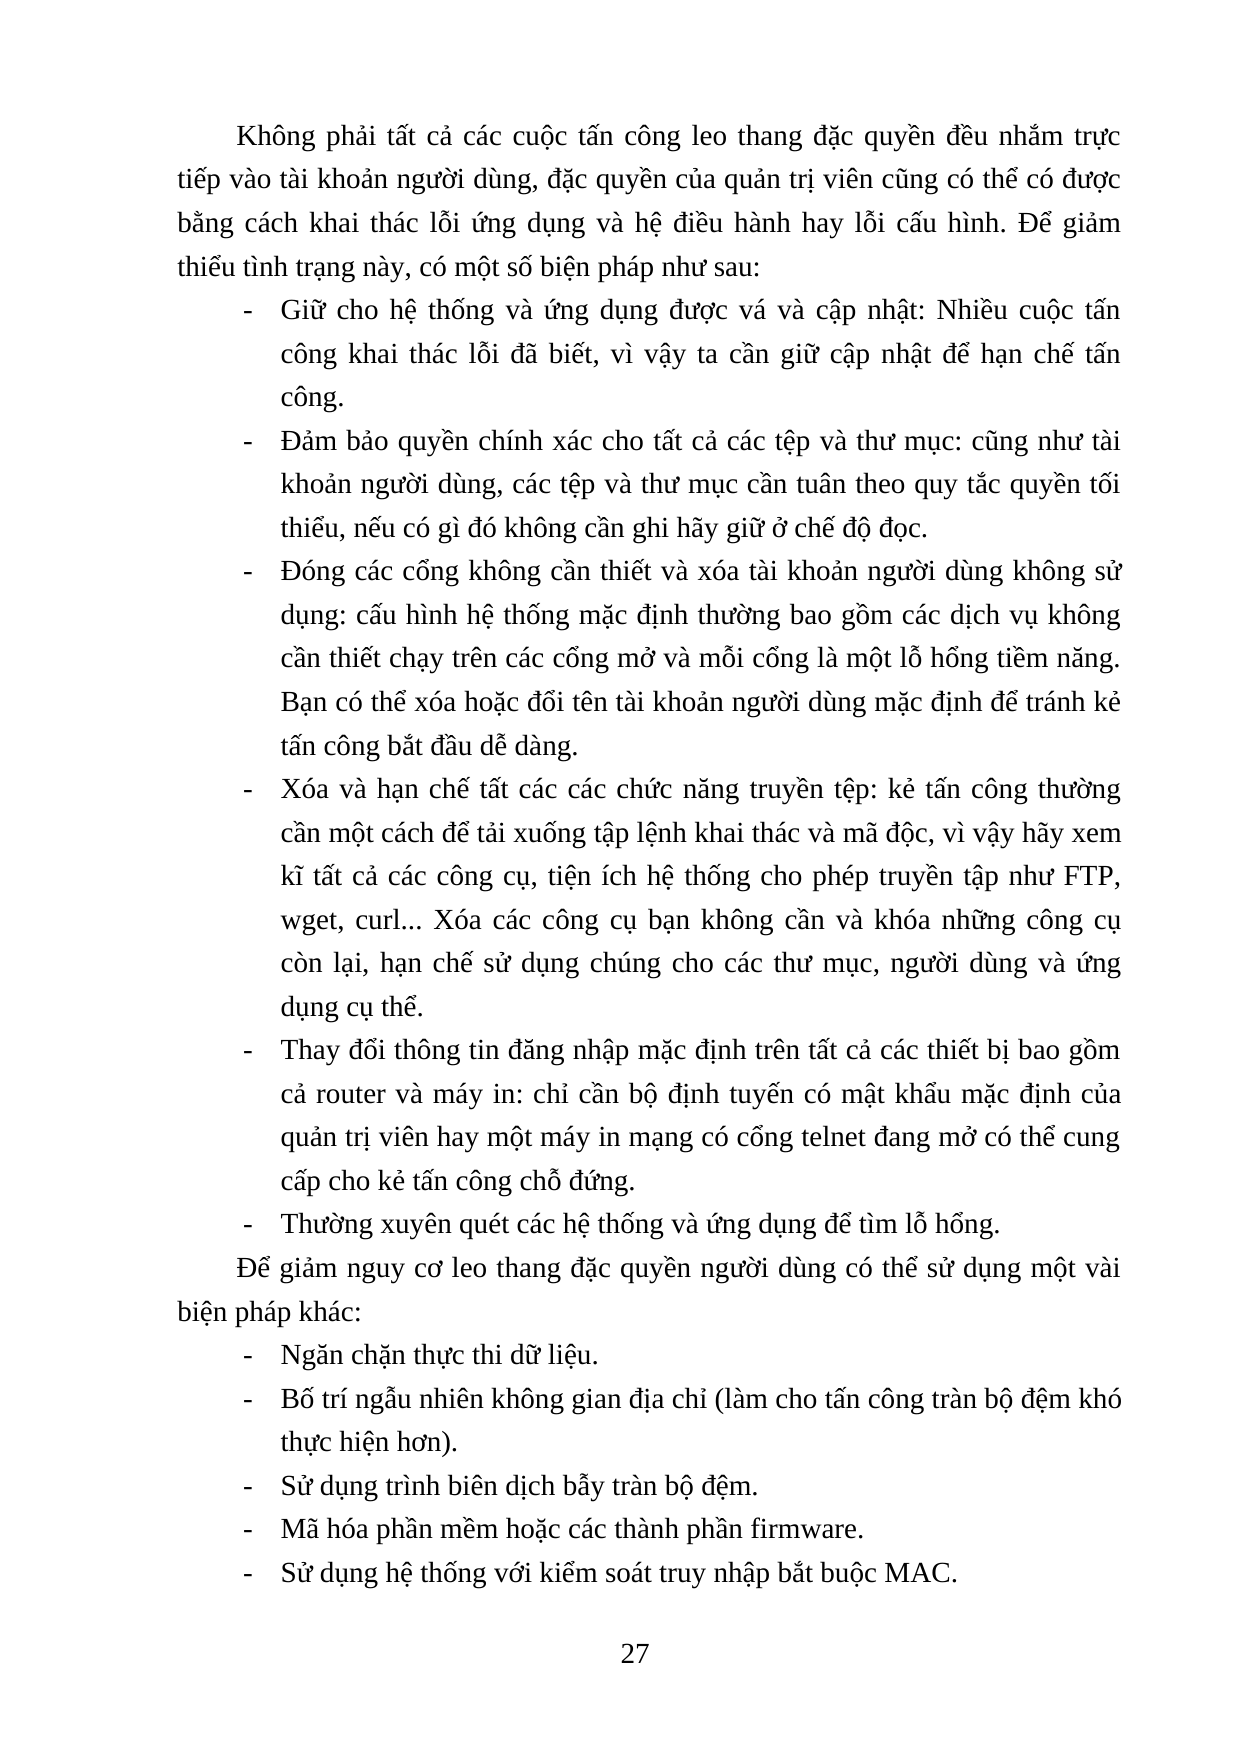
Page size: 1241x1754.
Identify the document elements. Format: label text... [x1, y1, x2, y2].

list Bố trí ngẫu nhiên không gian địa chỉ (làm cho tấn công tràn bộ đệm khó thực hiện hơn). [243, 1381, 1122, 1458]
text Để giảm nguy cơ leo thang đặc quyền người dùng có thể sử dụng một vài biện pháp khác: [177, 1250, 1122, 1327]
list Đảm bảo quyền chính xác cho tất cả các tệp và thư mục: cũng như tài khoản người dùng, các tệp và thư mục cần tuân theo quy tắc quyền tối thiểu, nếu có gì đó không cần ghi hãy giữ ở chế độ đọc. [243, 423, 1122, 543]
text Không phải tất cả các cuộc tấn công leo thang đặc quyền đều nhắm trực tiếp vào tài khoản người dùng, đặc quyền của quản trị viên cũng có thể có được bằng cách khai thác lỗi ứng dụng và hệ điều hành hay lỗi cấu hình. Để giảm thiểu tình trạng này, có một số biện pháp như sau: [177, 118, 1122, 282]
list Sử dụng trình biên dịch bẫy tràn bộ đệm. [243, 1468, 1122, 1501]
list Xóa và hạn chế tất các các chức năng truyền tệp: kẻ tấn công thường cần một cách để tải xuống tập lệnh khai thác và mã độc, vì vậy hãy xem kĩ tất cả các công cụ, tiện ích hệ thống cho phép truyền tập như FTP, wget, curl... Xóa các công cụ bạn không cần và khóa những công cụ còn lại, hạn chế sử dụng chúng cho các thư mục, người dùng và ứng dụng cụ thể. [243, 771, 1122, 1022]
list Thay đổi thông tin đăng nhập mặc định trên tất cả các thiết bị bao gồm cả router và máy in: chỉ cần bộ định tuyến có mật khẩu mặc định của quản trị viên hay một máy in mạng có cổng telnet đang mở có thể cung cấp cho kẻ tấn công chỗ đứng. [243, 1032, 1122, 1197]
list Mã hóa phần mềm hoặc các thành phần firmware. [243, 1511, 1122, 1545]
list Sử dụng hệ thống với kiểm soát truy nhập bắt buộc MAC. [243, 1555, 1122, 1588]
list Giữ cho hệ thống và ứng dụng được vá và cập nhật: Nhiều cuộc tấn công khai thác lỗi đã biết, vì vậy ta cần giữ cập nhật để hạn chế tấn công. [243, 292, 1122, 413]
list Đóng các cổng không cần thiết và xóa tài khoản người dùng không sử dụng: cấu hình hệ thống mặc định thường bao gồm các dịch vụ không cần thiết chạy trên các cổng mở và mỗi cổng là một lỗ hổng tiềm năng. Bạn có thể xóa hoặc đổi tên tài khoản người dùng mặc định để tránh kẻ tấn công bắt đầu dễ dàng. [243, 553, 1122, 761]
list Thường xuyên quét các hệ thống và ứng dụng để tìm lỗ hổng. [243, 1207, 1122, 1240]
list Ngăn chặn thực thi dữ liệu. [243, 1337, 1122, 1371]
